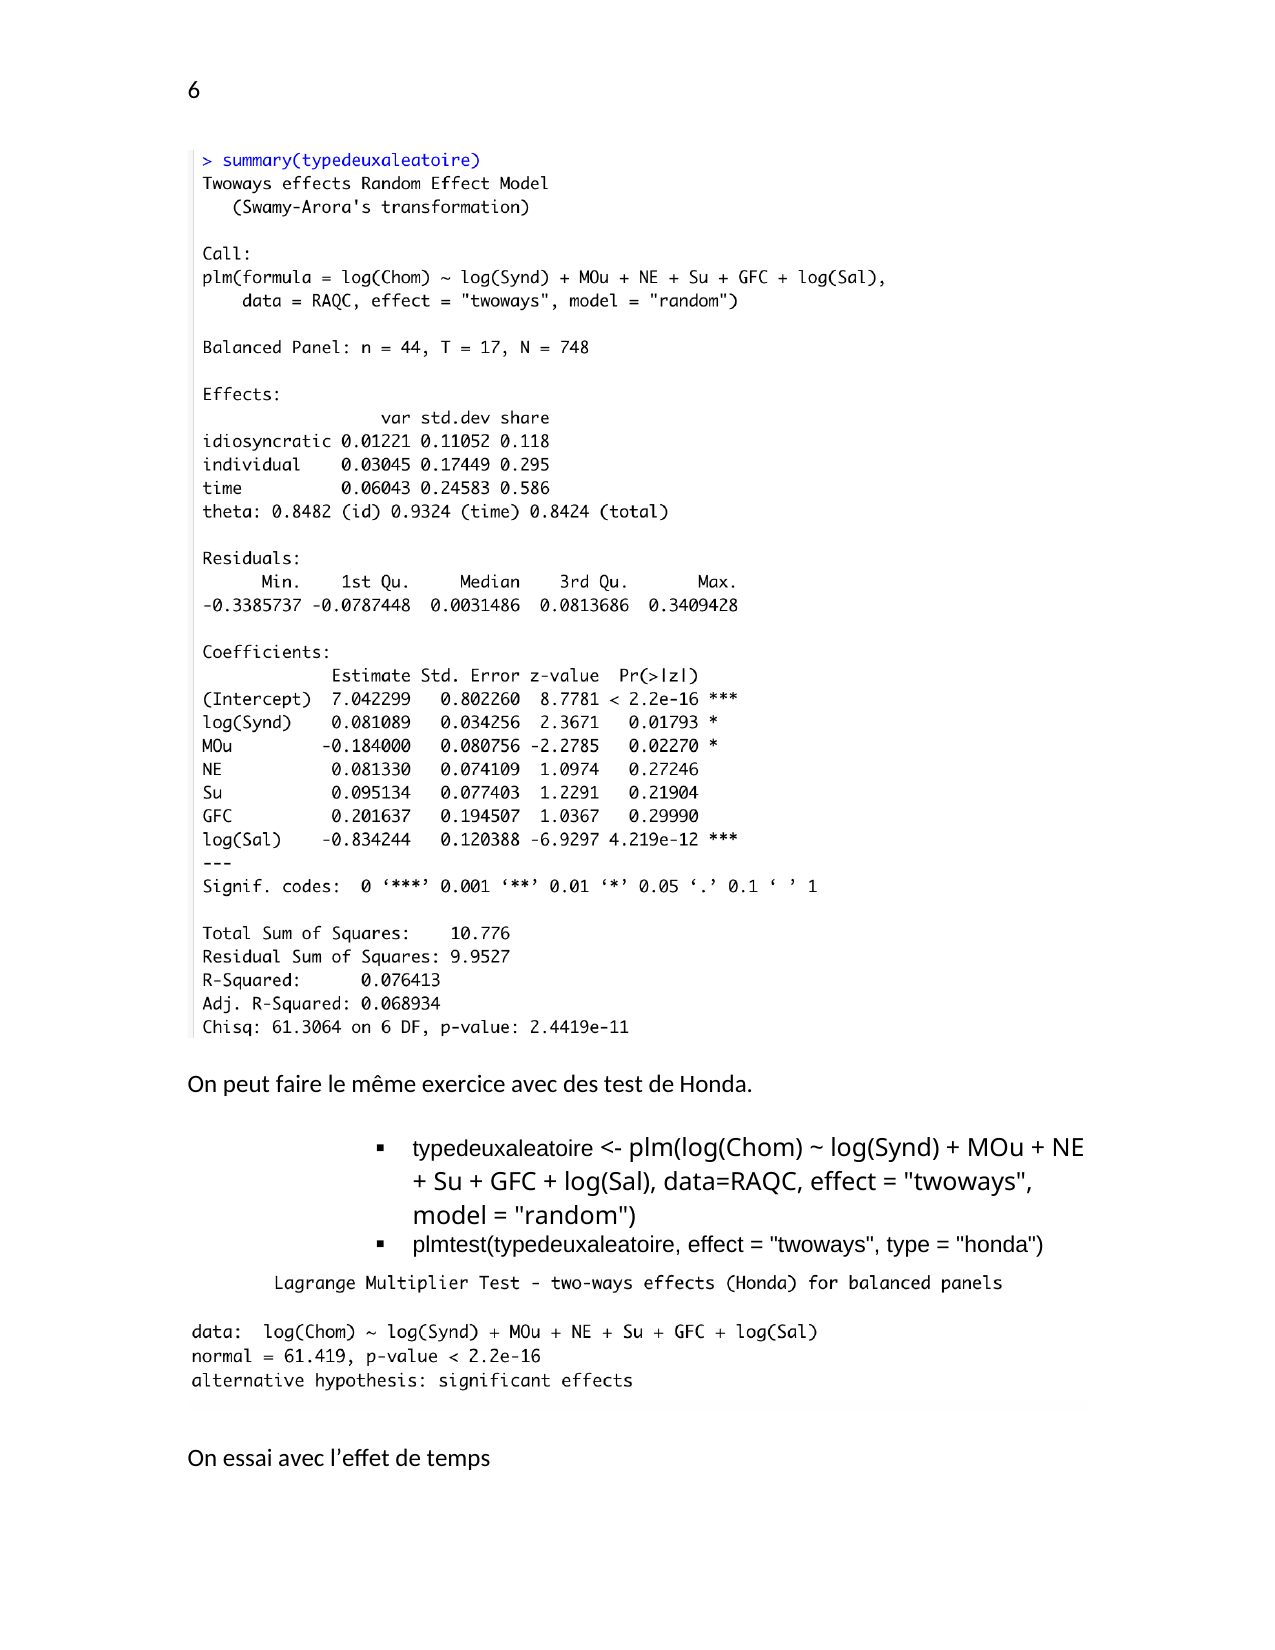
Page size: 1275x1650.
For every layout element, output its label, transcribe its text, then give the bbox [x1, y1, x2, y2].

picture [187, 150, 1088, 1038]
text On peut faire le même exercice avec des test de Honda. [187, 1068, 1087, 1099]
list plmtest(typedeuxaleatoire, effect = "twoways", type = "honda") [375, 1231, 1087, 1257]
text On essai avec l’effet de temps [187, 1442, 1087, 1472]
picture [187, 1257, 1088, 1412]
list typedeuxaleatoire <- plm(log(Chom) ~ log(Synd) + MOu + NE + Su + GFC + log(Sal), data=RAQC, effect = "twoways", model = "random") [375, 1129, 1087, 1231]
